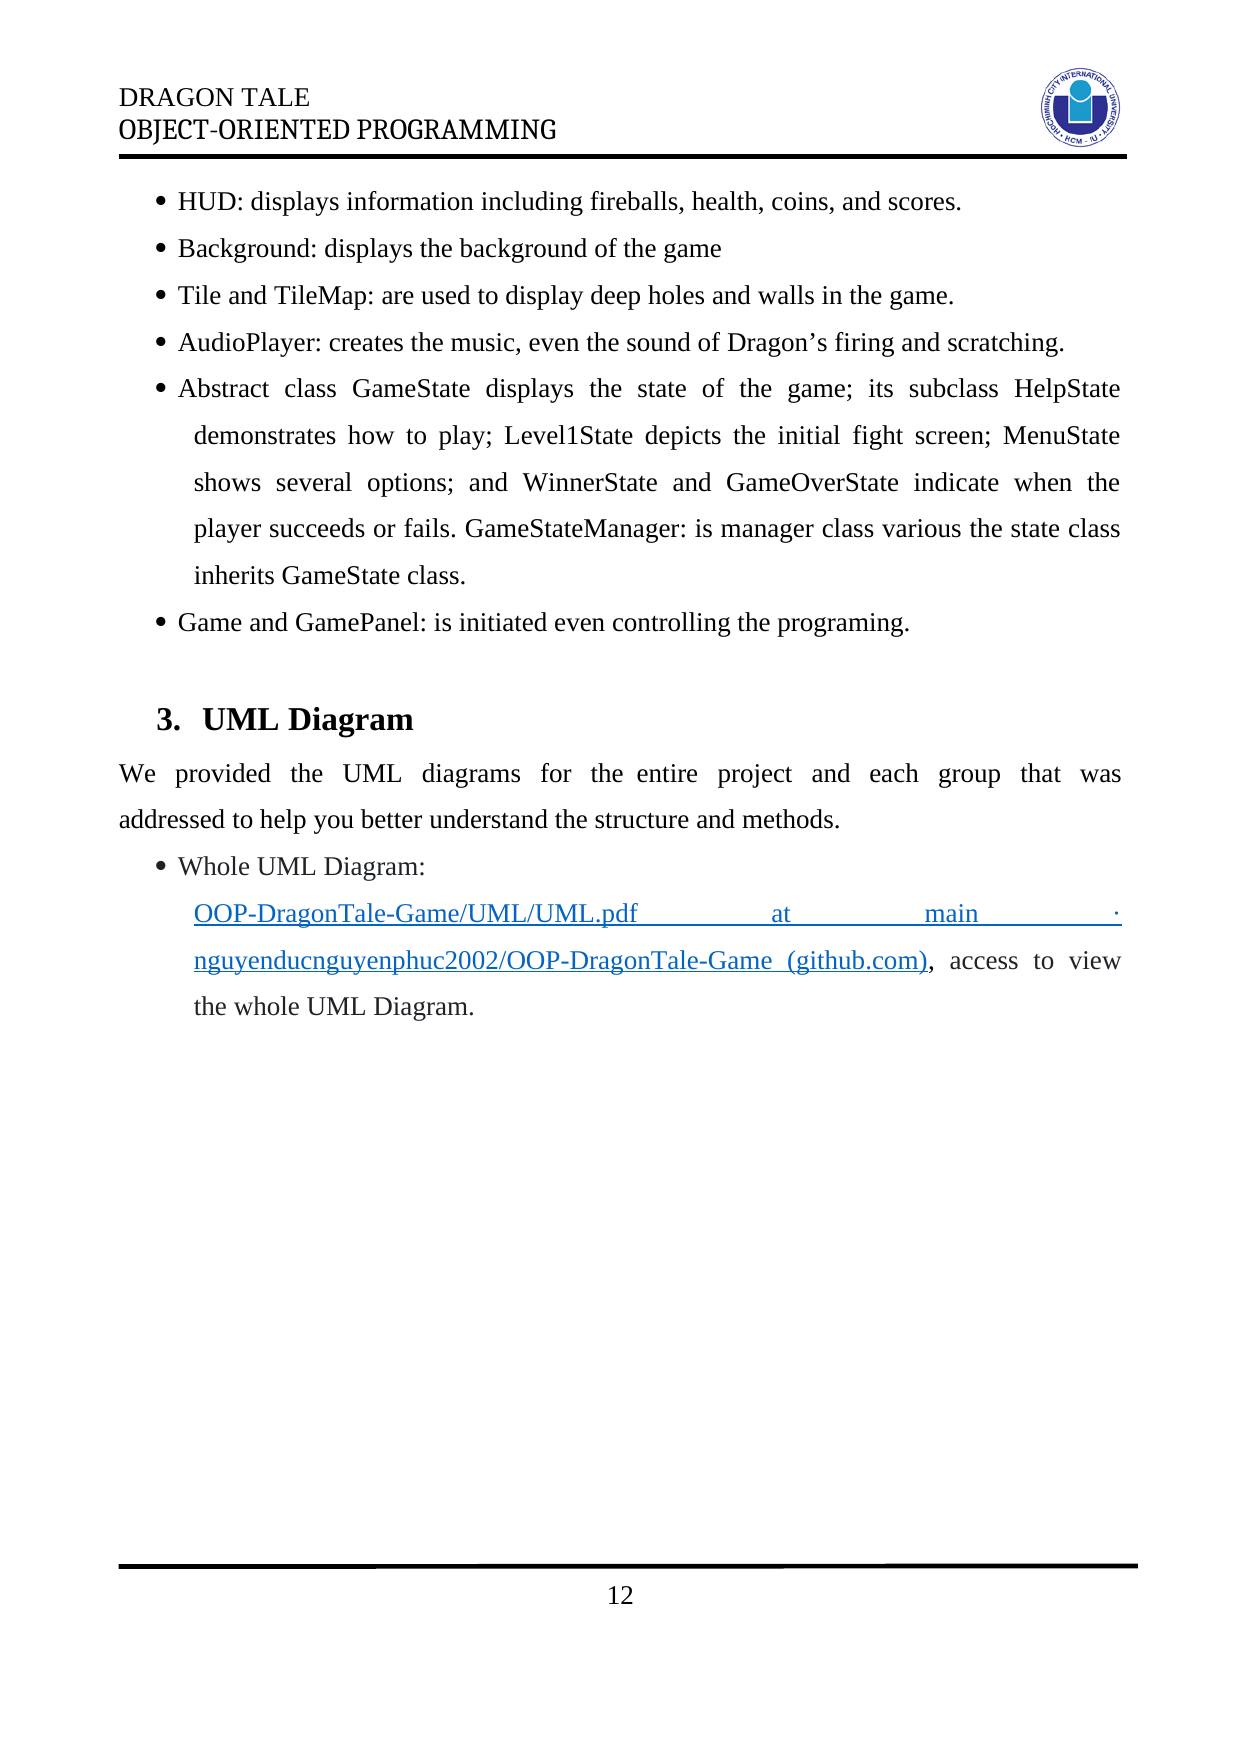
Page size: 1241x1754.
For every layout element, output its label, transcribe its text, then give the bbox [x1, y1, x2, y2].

list AudioPlayer: creates the music, even the sound of Dragon’s firing and scratching. [156, 326, 1122, 357]
list Game and GamePanel: is initiated even controlling the programing. [156, 606, 1122, 637]
list Tile and TileMap: are used to display deep holes and walls in the game. [156, 279, 1122, 310]
picture [1038, 66, 1122, 149]
text We provided the UML diagrams for the entire project and each group that was addressed to help you better understand the structure and methods. [118, 757, 1122, 835]
list OOP-DragonTale-Game/UML/UML.pdf at main · nguyenducnguyenphuc2002/OOP-DragonTale-Game (github.com), access to view the whole UML Diagram. [193, 897, 1122, 924]
list Abstract class GameState displays the state of the game; its subclass HelpState demonstrates how to play; Level1State depicts the initial fight screen; MenuState shows several options; and WinnerState and GameOverState indicate when the player succeeds or fails. GameStateManager: is manager class various the state class inherits GameState class. [156, 372, 1122, 590]
list Background: displays the background of the game [156, 232, 1122, 263]
subtitle UML Diagram [156, 699, 1122, 738]
list OOP-DragonTale-Game/UML/UML.pdf at main · nguyenducnguyenphuc2002/OOP-DragonTale-Game (github.com), access to view the whole UML Diagram. [193, 925, 1122, 1022]
list Whole UML Diagram: [156, 850, 1122, 882]
list HUD: displays information including fireballs, health, coins, and scores. [156, 185, 1122, 216]
